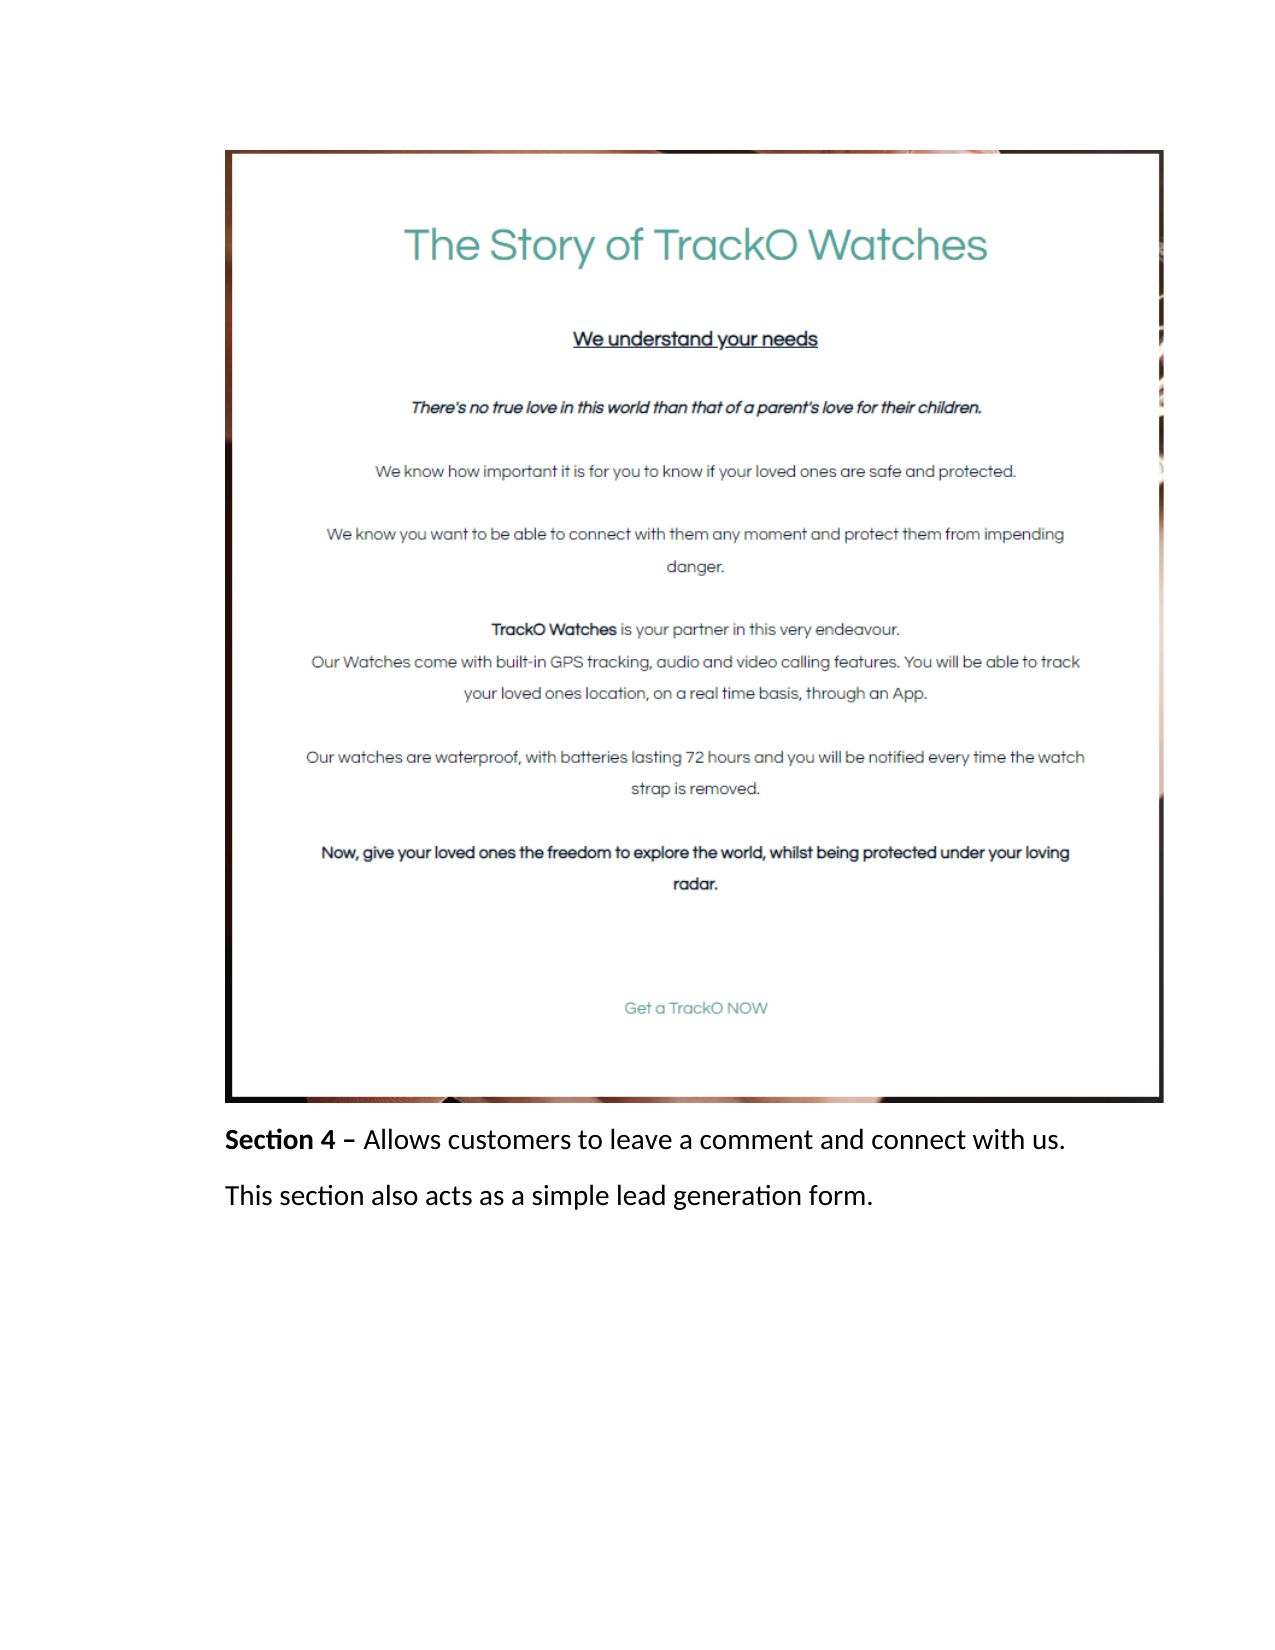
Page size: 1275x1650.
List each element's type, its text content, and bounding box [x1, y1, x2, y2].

text This section also acts as a simple lead generation form. [225, 1177, 1125, 1212]
text Section 4 – Allows customers to leave a comment and connect with us. [225, 1121, 1125, 1157]
picture [225, 150, 1164, 1103]
